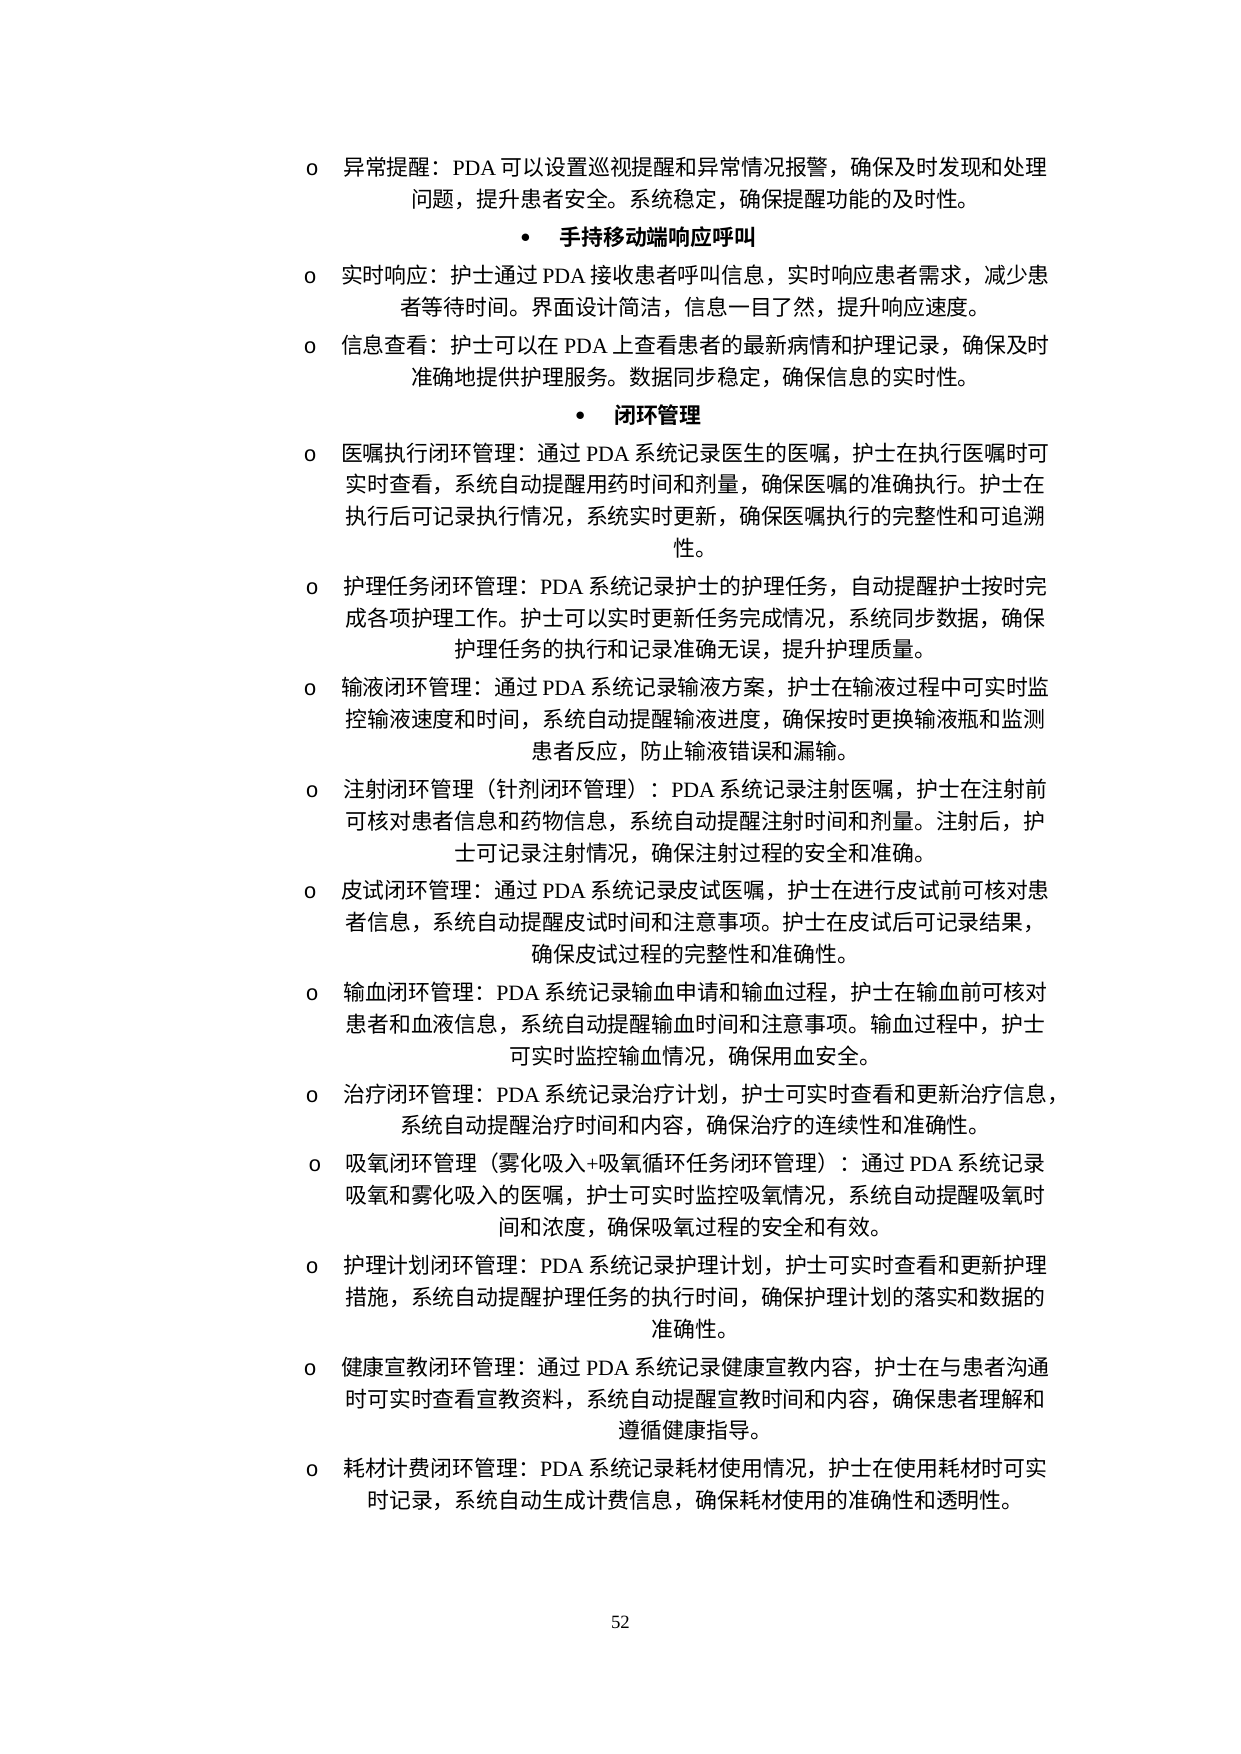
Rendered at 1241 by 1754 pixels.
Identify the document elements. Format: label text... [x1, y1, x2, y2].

list 耗材计费闭环管理：PDA系统记录耗材使用情况，护士在使用耗材时可实时记录，系统自动生成计费信息，确保耗材使用的准确性和透明性。 [300, 1451, 1053, 1515]
list 手持移动端响应呼叫 [225, 220, 1053, 252]
list 注射闭环管理（针剂闭环管理）：PDA系统记录注射医嘱，护士在注射前可核对患者信息和药物信息，系统自动提醒注射时间和剂量。注射后，护士可记录注射情况，确保注射过程的安全和准确。 [300, 772, 1053, 867]
list 实时响应：护士通过PDA接收患者呼叫信息，实时响应患者需求，减少患者等待时间。界面设计简洁，信息一目了然，提升响应速度。 [300, 258, 1053, 321]
list 皮试闭环管理：通过PDA系统记录皮试医嘱，护士在进行皮试前可核对患者信息，系统自动提醒皮试时间和注意事项。护士在皮试后可记录结果，确保皮试过程的完整性和准确性。 [300, 873, 1053, 969]
list 异常提醒：PDA可以设置巡视提醒和异常情况报警，确保及时发现和处理问题，提升患者安全。系统稳定，确保提醒功能的及时性。 [300, 150, 1053, 214]
list 治疗闭环管理：PDA系统记录治疗计划，护士可实时查看和更新治疗信息，系统自动提醒治疗时间和内容，确保治疗的连续性和准确性。 [300, 1077, 1053, 1140]
list 吸氧闭环管理（雾化吸入+吸氧循环任务闭环管理）：通过PDA系统记录吸氧和雾化吸入的医嘱，护士可实时监控吸氧情况，系统自动提醒吸氧时间和浓度，确保吸氧过程的安全和有效。 [300, 1146, 1053, 1242]
list 输液闭环管理：通过PDA系统记录输液方案，护士在输液过程中可实时监控输液速度和时间，系统自动提醒输液进度，确保按时更换输液瓶和监测患者反应，防止输液错误和漏输。 [300, 670, 1053, 766]
list 闭环管理 [225, 398, 1053, 429]
list 健康宣教闭环管理：通过PDA系统记录健康宣教内容，护士在与患者沟通时可实时查看宣教资料，系统自动提醒宣教时间和内容，确保患者理解和遵循健康指导。 [300, 1349, 1053, 1445]
list 医嘱执行闭环管理：通过PDA系统记录医生的医嘱，护士在执行医嘱时可实时查看，系统自动提醒用药时间和剂量，确保医嘱的准确执行。护士在执行后可记录执行情况，系统实时更新，确保医嘱执行的完整性和可追溯性。 [300, 436, 1053, 562]
list 输血闭环管理：PDA系统记录输血申请和输血过程，护士在输血前可核对患者和血液信息，系统自动提醒输血时间和注意事项。输血过程中，护士可实时监控输血情况，确保用血安全。 [300, 975, 1053, 1070]
list 护理任务闭环管理：PDA系统记录护士的护理任务，自动提醒护士按时完成各项护理工作。护士可以实时更新任务完成情况，系统同步数据，确保护理任务的执行和记录准确无误，提升护理质量。 [300, 569, 1053, 664]
list 护理计划闭环管理：PDA系统记录护理计划，护士可实时查看和更新护理措施，系统自动提醒护理任务的执行时间，确保护理计划的落实和数据的准确性。 [300, 1248, 1053, 1343]
list 信息查看：护士可以在PDA上查看患者的最新病情和护理记录，确保及时准确地提供护理服务。数据同步稳定，确保信息的实时性。 [300, 328, 1053, 391]
